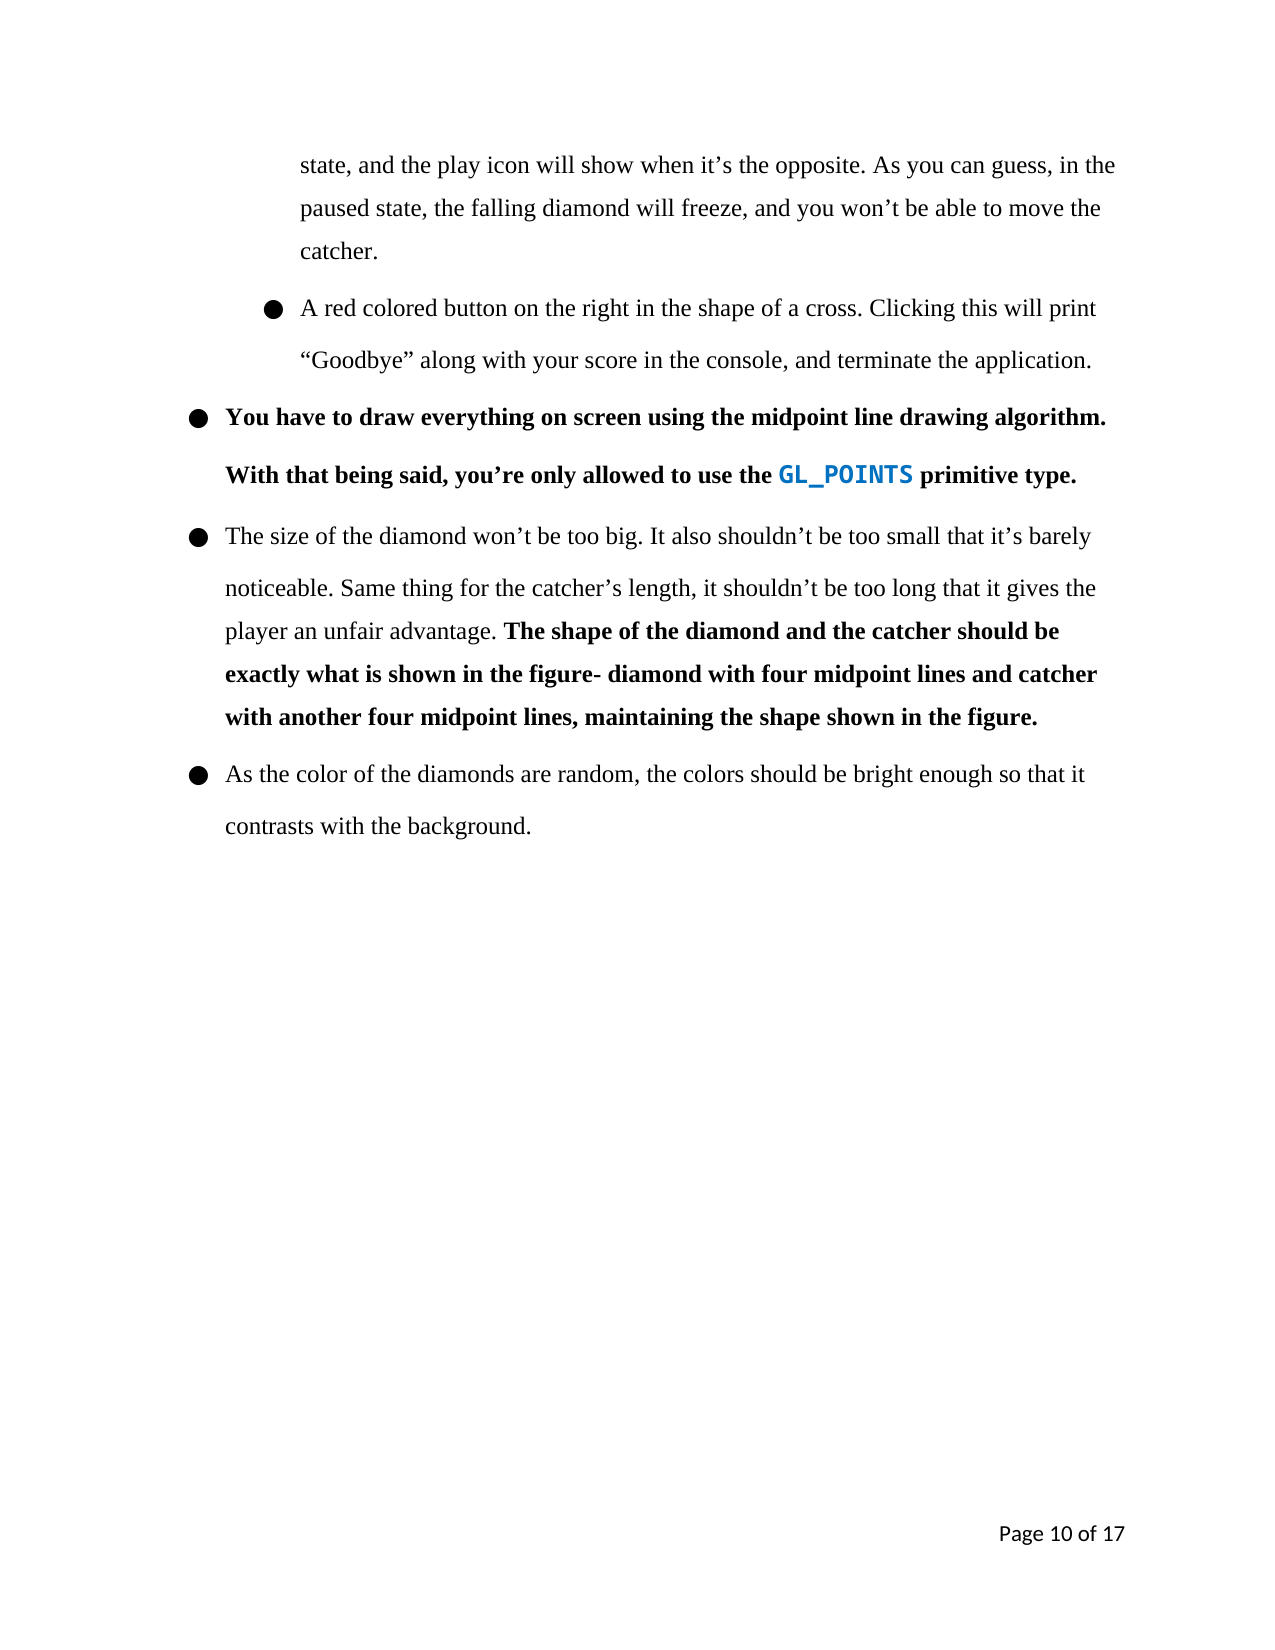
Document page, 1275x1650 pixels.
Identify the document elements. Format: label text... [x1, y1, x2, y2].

list A red colored button on the right in the shape of a cross. Clicking this will print “Goodbye” along with your score in the console, and terminate the application. [262, 279, 1125, 374]
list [262, 150, 1125, 265]
list You have to draw everything on screen using the midpoint line drawing algorithm. With that being said, you’re only allowed to use the GL_POINTS primitive type. [187, 388, 1125, 490]
list The size of the diamond won’t be too big. It also shouldn’t be too small that it’s barely noticeable. Same thing for the catcher’s length, it shouldn’t be too long that it gives the player an unfair advantage. The shape of the diamond and the catcher should be exactly what is shown in the figure- diamond with four midpoint lines and catcher with another four midpoint lines, maintaining the shape shown in the figure. [187, 507, 1125, 731]
list As the color of the diamonds are random, the colors should be bright enough so that it contrasts with the background. [187, 746, 1125, 840]
